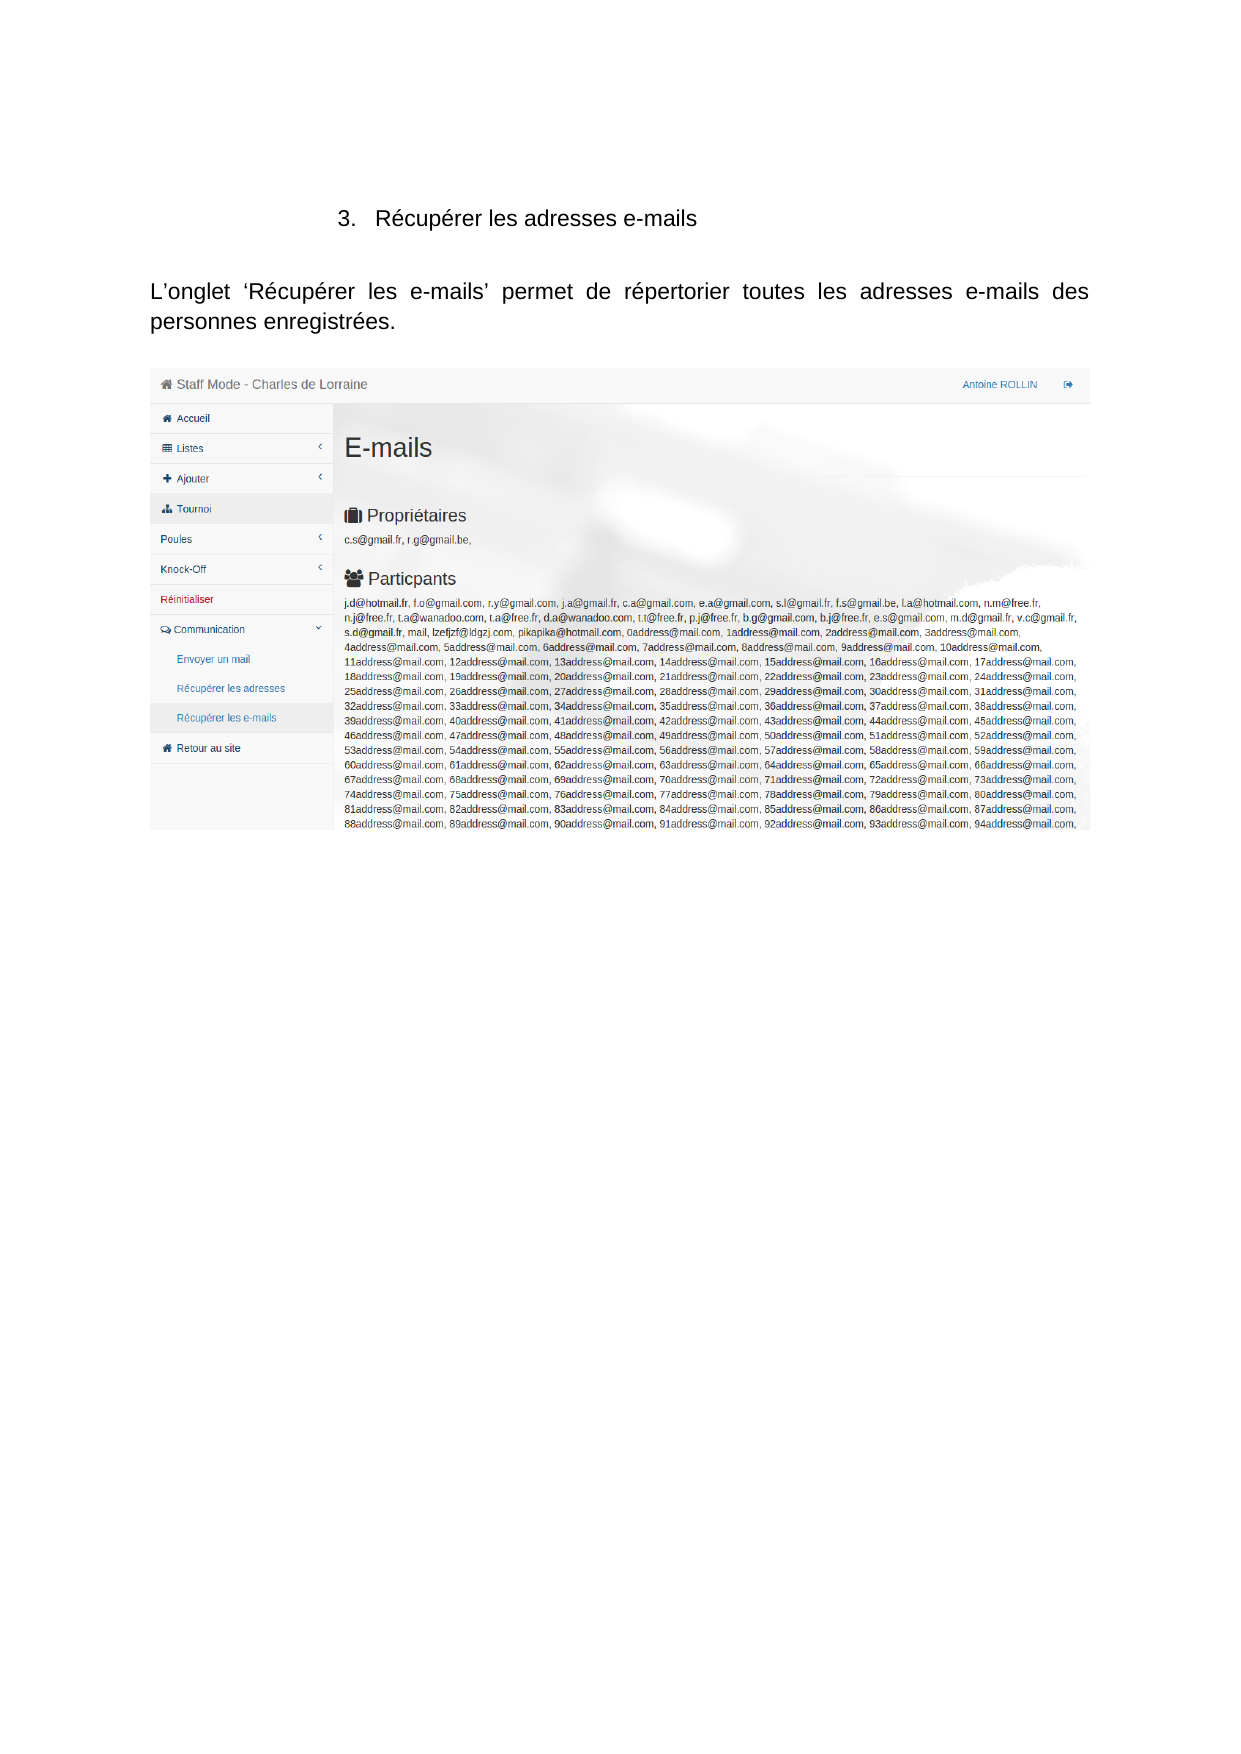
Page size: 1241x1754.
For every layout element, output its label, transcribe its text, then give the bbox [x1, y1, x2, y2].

picture [150, 368, 1091, 830]
subtitle Récupérer les adresses e-mails [337, 205, 1090, 232]
text L’onglet ‘Récupérer les e-mails’ permet de répertorier toutes les adresses e-mails des personnes enregistrées. [150, 278, 1090, 335]
